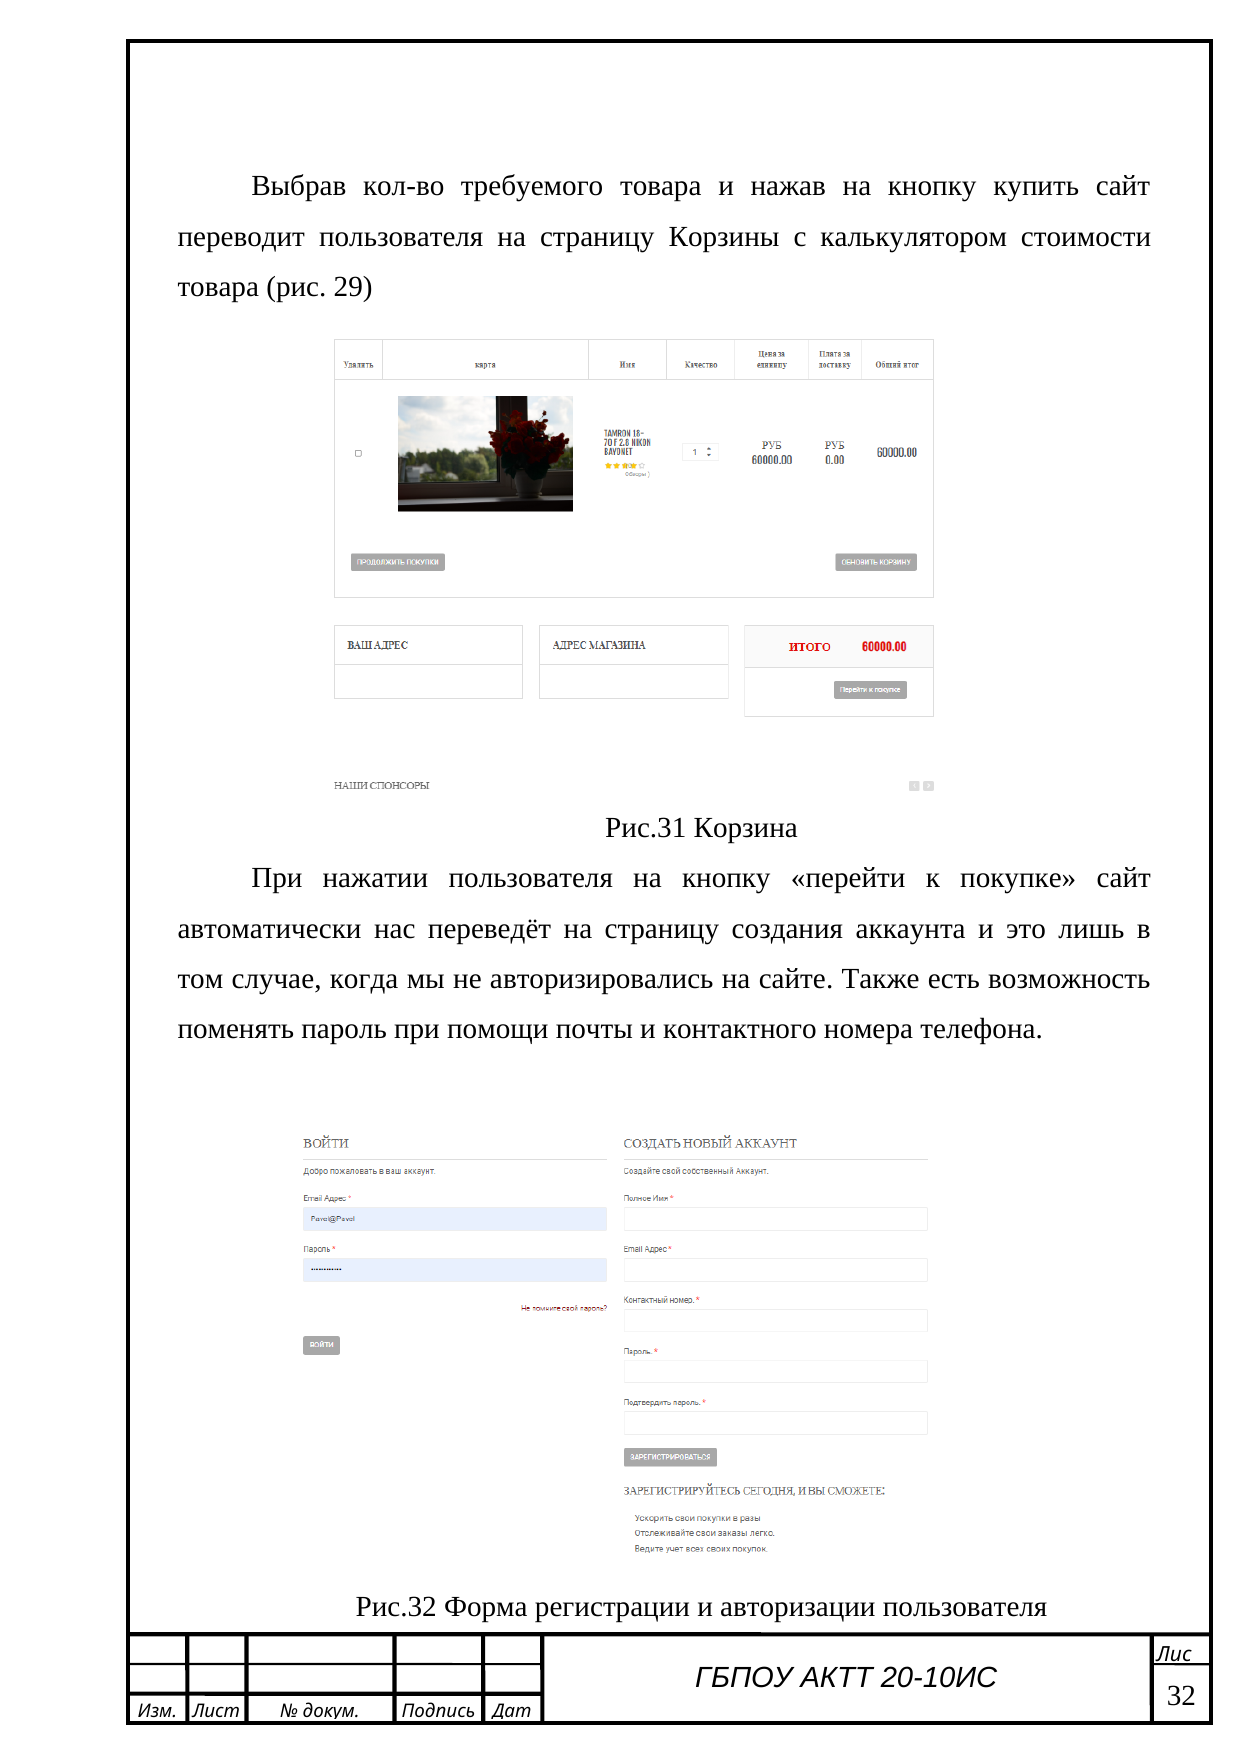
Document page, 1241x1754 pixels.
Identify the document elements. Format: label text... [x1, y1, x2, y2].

picture [251, 1112, 1041, 1573]
picture [251, 319, 1058, 794]
list Выбрав кол-во требуемого товара и нажав на кнопку купить сайт переводит пользователя на страницу Корзины с калькулятором стоимости товара (рис. 29) [177, 168, 1152, 303]
list При нажатии пользователя на кнопку «перейти к покупке» сайт автоматически нас переведёт на страницу создания аккаунта и это лишь в том случае, когда мы не авторизировались на сайте. Также есть возможность поменять пароль при помощи почты и контактного номера телефона. [177, 861, 1152, 1045]
list Рис.32 Форма регистрации и авторизации пользователя [177, 1589, 1152, 1623]
list Рис.31 Корзина [177, 810, 1152, 844]
